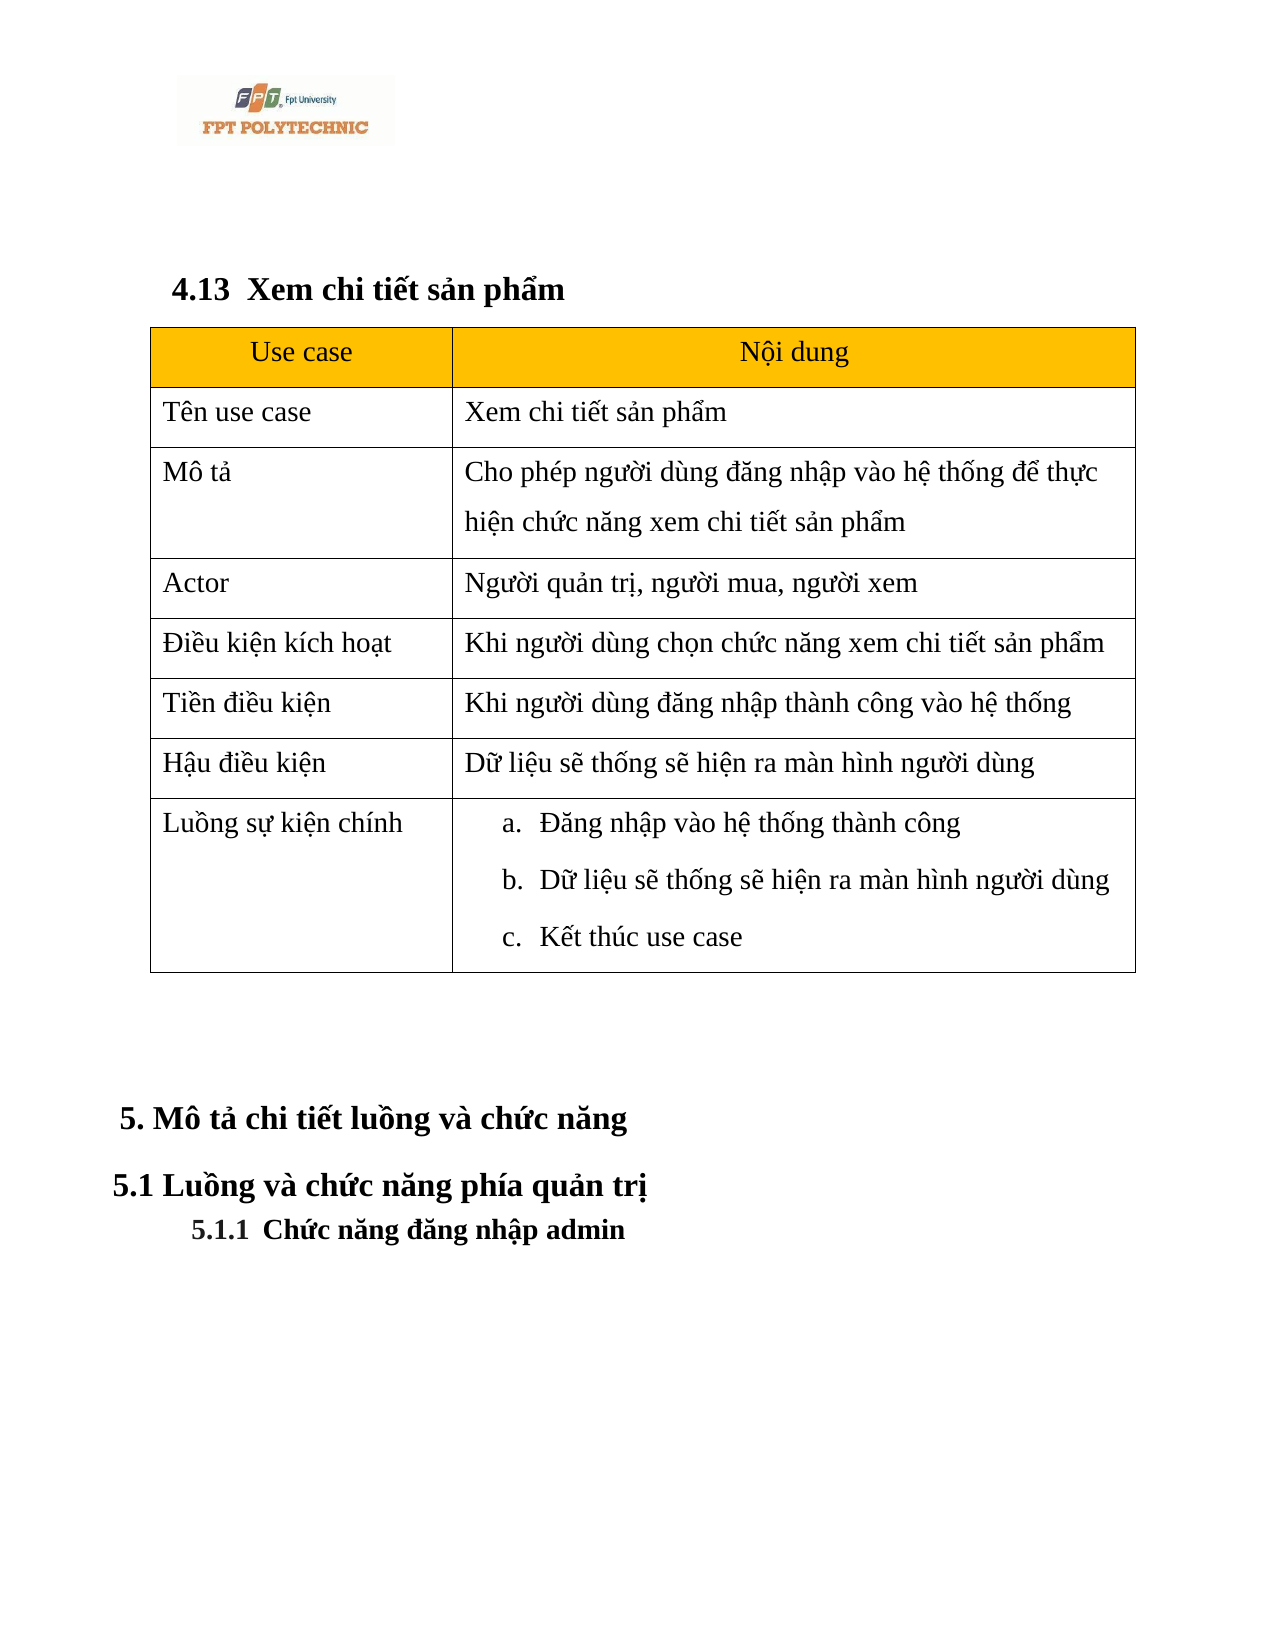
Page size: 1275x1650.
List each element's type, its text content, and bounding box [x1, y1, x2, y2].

table_header Nội dung [453, 328, 1135, 387]
table_cell Dữ liệu sẽ thống sẽ hiện ra màn hình người dùng [453, 739, 1135, 798]
table_cell Xem chi tiết sản phẩm [453, 388, 1135, 447]
table_cell Tên use case [151, 388, 452, 447]
table_cell Hậu điều kiện [151, 739, 452, 798]
table_cell Khi người dùng đăng nhập thành công vào hệ thống [453, 679, 1135, 738]
table_cell Cho phép người dùng đăng nhập vào hệ thống để thực hiện chức năng xem chi tiết sản phẩm [453, 448, 1135, 557]
picture [176, 75, 395, 146]
table_cell Đăng nhập vào hệ thống thành công Dữ liệu sẽ thống sẽ hiện ra màn hình người dùng Kết thúc use case [453, 799, 1135, 972]
table_cell Điều kiện kích hoạt [151, 619, 452, 678]
subtitle Xem chi tiết sản phẩm [172, 269, 1198, 307]
table_cell Actor [151, 559, 452, 618]
subtitle Chức năng đăng nhập admin [191, 1212, 1198, 1246]
table_cell Người quản trị, người mua, người xem [453, 559, 1135, 618]
table_cell Luồng sự kiện chính [151, 799, 452, 972]
subtitle 5.1 Luồng và chức năng phía quản trị [112, 1165, 1198, 1203]
table_header Use case [151, 328, 452, 387]
table_cell Tiền điều kiện [151, 679, 452, 738]
table_cell Khi người dùng chọn chức năng xem chi tiết sản phẩm [453, 619, 1135, 678]
subtitle 5. Mô tả chi tiết luồng và chức năng [119, 1098, 1198, 1137]
table_cell Mô tả [151, 448, 452, 557]
